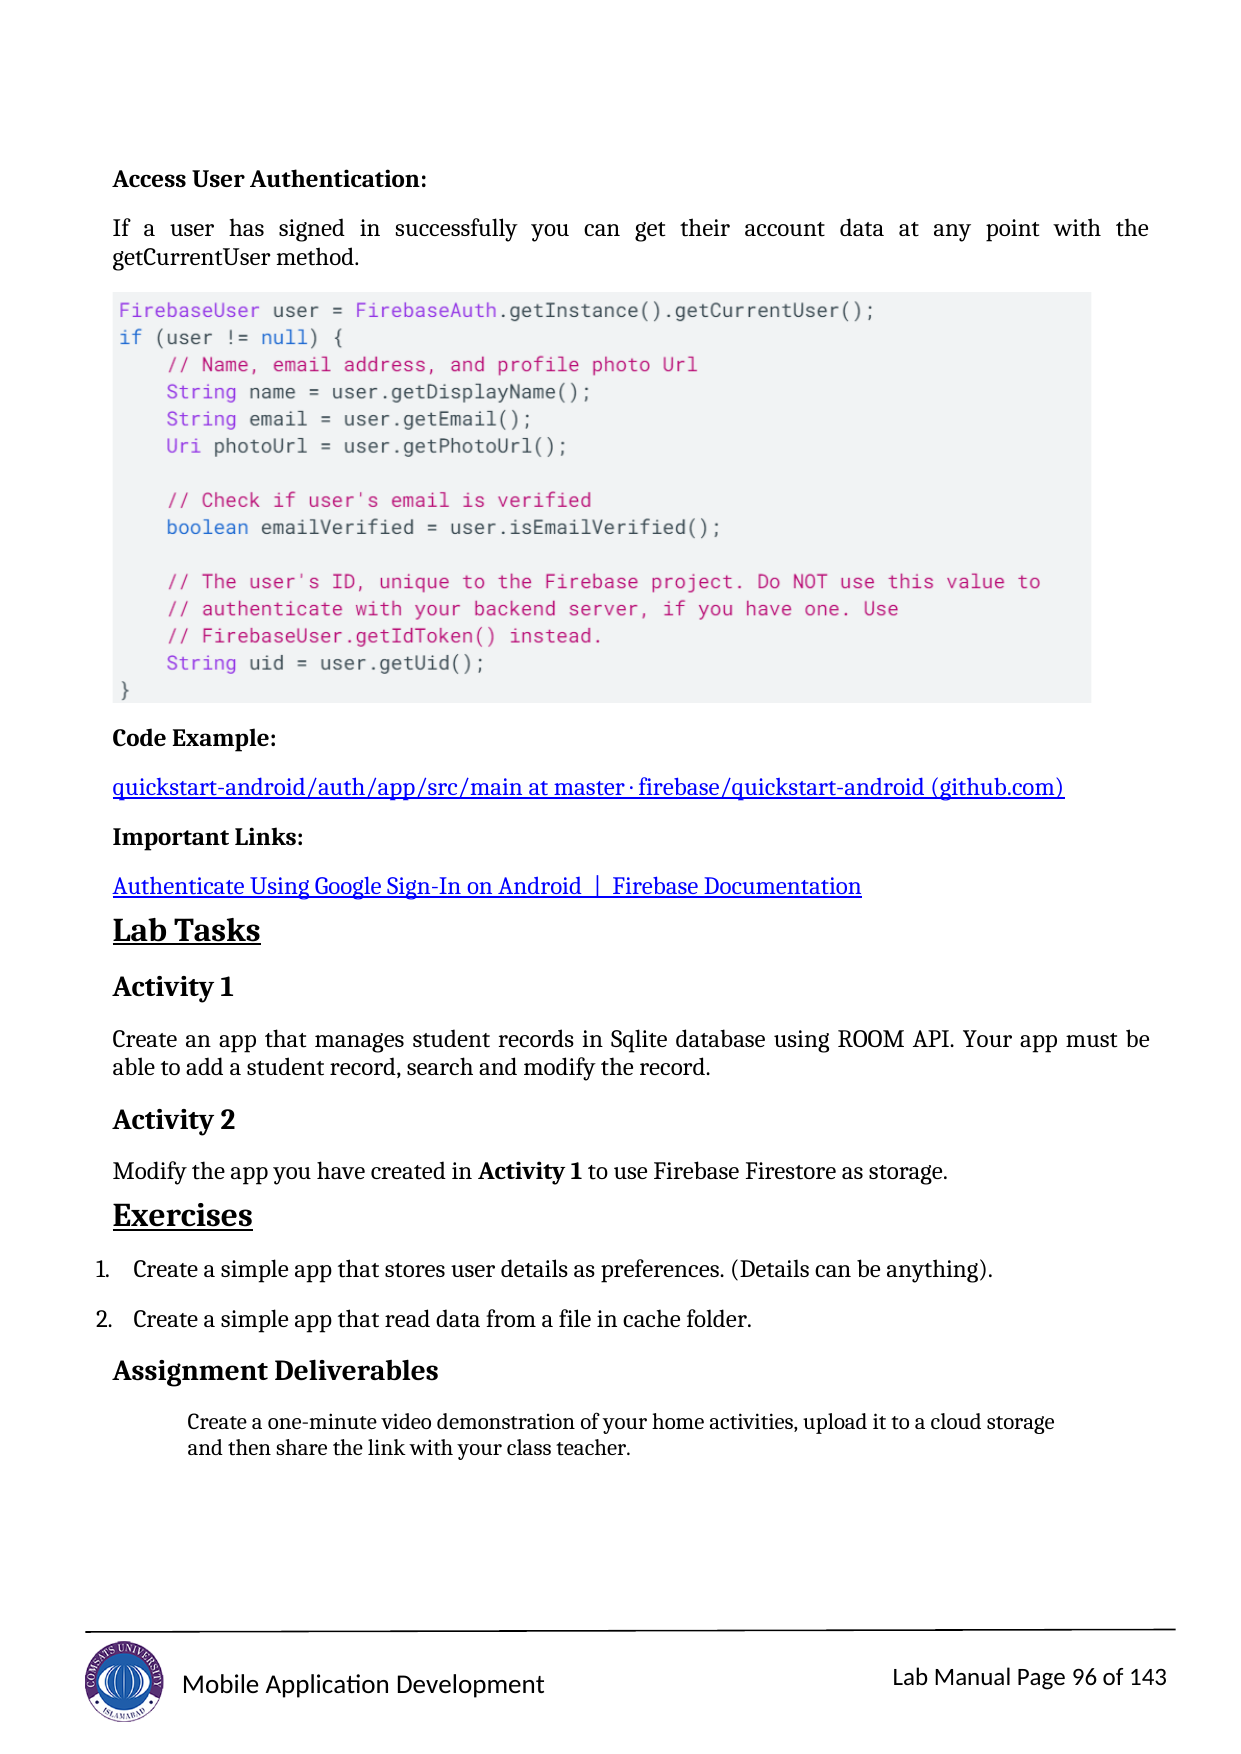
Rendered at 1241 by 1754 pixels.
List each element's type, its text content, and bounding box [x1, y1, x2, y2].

subtitle Important Links: [112, 822, 1240, 851]
subtitle Exercises [112, 1196, 1240, 1234]
list Create a simple app that read data from a file in cache folder. [96, 1305, 1152, 1333]
subtitle Access User Authentication: [112, 164, 1240, 193]
subtitle Code Example: [112, 723, 1240, 752]
subtitle Lab Tasks [112, 911, 1240, 949]
text quickstart-android/auth/app/src/main at master · firebase/quickstart-android (github.com) [112, 773, 1152, 802]
picture [112, 292, 1092, 703]
list Create a simple app that stores user details as preferences. (Details can be anything). [96, 1255, 1152, 1284]
text Create an app that manages student records in Sqlite database using ROOM API. Your app must be able to add a student record, search and modify the record. [112, 1024, 1152, 1082]
text Authenticate Using Google Sign-In on Android | Firebase Documentation [112, 872, 1152, 901]
picture [85, 1641, 165, 1722]
subtitle Assignment Deliverables [112, 1354, 1240, 1388]
text Create a one-minute video demonstration of your home activities, upload it to a cloud storage and then share the link with your class teacher. [187, 1409, 1080, 1461]
subtitle Activity 2 [112, 1103, 1240, 1136]
subtitle Activity 1 [112, 970, 1240, 1004]
text Modify the app you have created in Activity 1 to use Firebase Firestore as storage. [112, 1157, 1152, 1186]
text If a user has signed in successfully you can get their account data at any point with the getCurrentUser method. [112, 214, 1152, 272]
